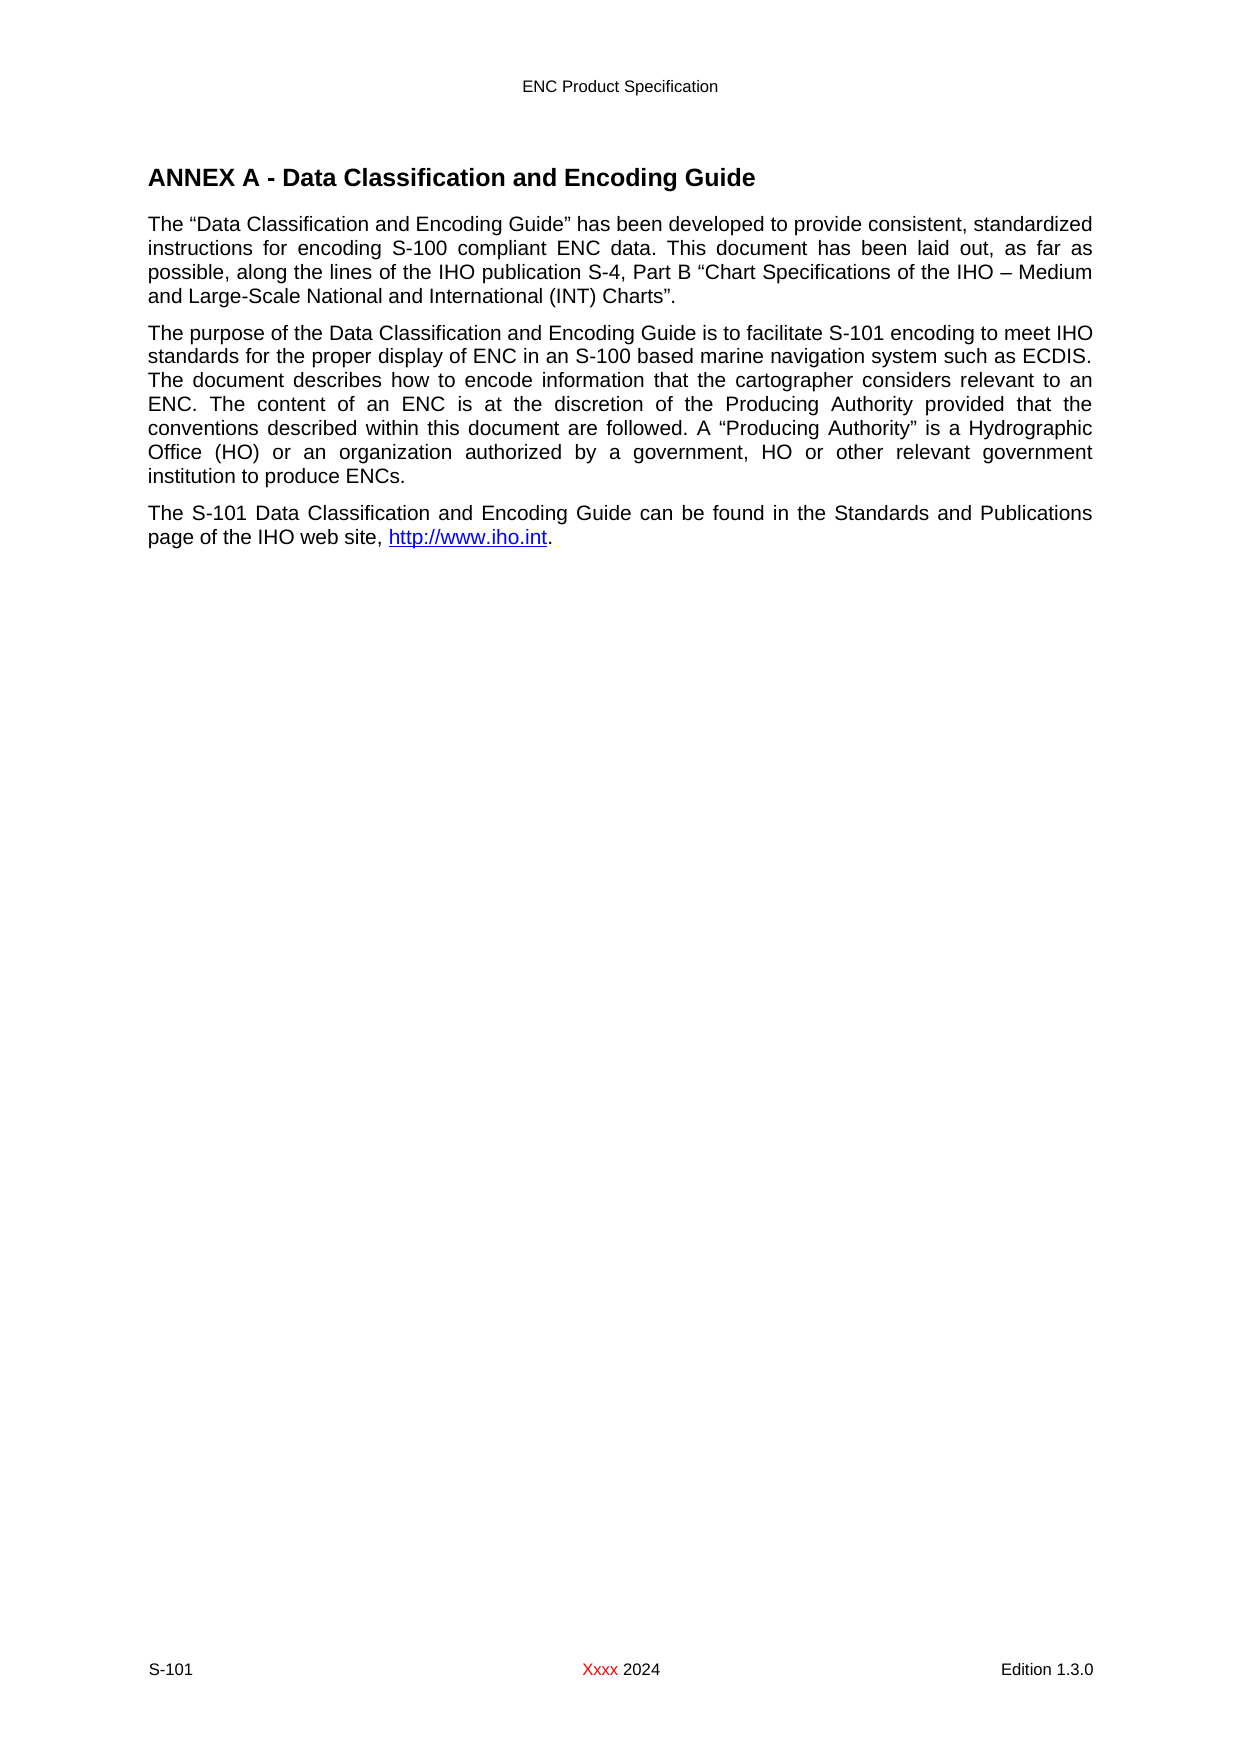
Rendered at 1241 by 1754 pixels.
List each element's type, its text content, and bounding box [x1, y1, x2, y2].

subtitle ANNEX A - Data Classification and Encoding Guide [148, 162, 1094, 191]
text The S-101 Data Classification and Encoding Guide can be found in the Standards and Publications page of the IHO web site, http://www.iho.int. [148, 501, 1094, 548]
text The purpose of the Data Classification and Encoding Guide is to facilitate S-101 encoding to meet IHO standards for the proper display of in an S-100 based marine navigation system such as ECDIS. The document describes how to encode information that the cartographer considers relevant to an . The content of an is at the discretion of the Producing Authority provided that the conventions described within this document are followed. A “Producing Authority” is a Hydrographic Office (HO) or an organization authorized by a government, HO or other relevant government institution to produce ENCs. [148, 320, 1094, 488]
text The “Data Classification and Encoding Guide” has been developed to provide consistent, standardized instructions for encoding S-100 compliant data. This document has been laid out, as far as possible, along the lines of the IHO publication S-4, Part B “Chart Specifications of the IHO – Medium and Large-Scale National and International () Charts”. [148, 212, 1094, 308]
